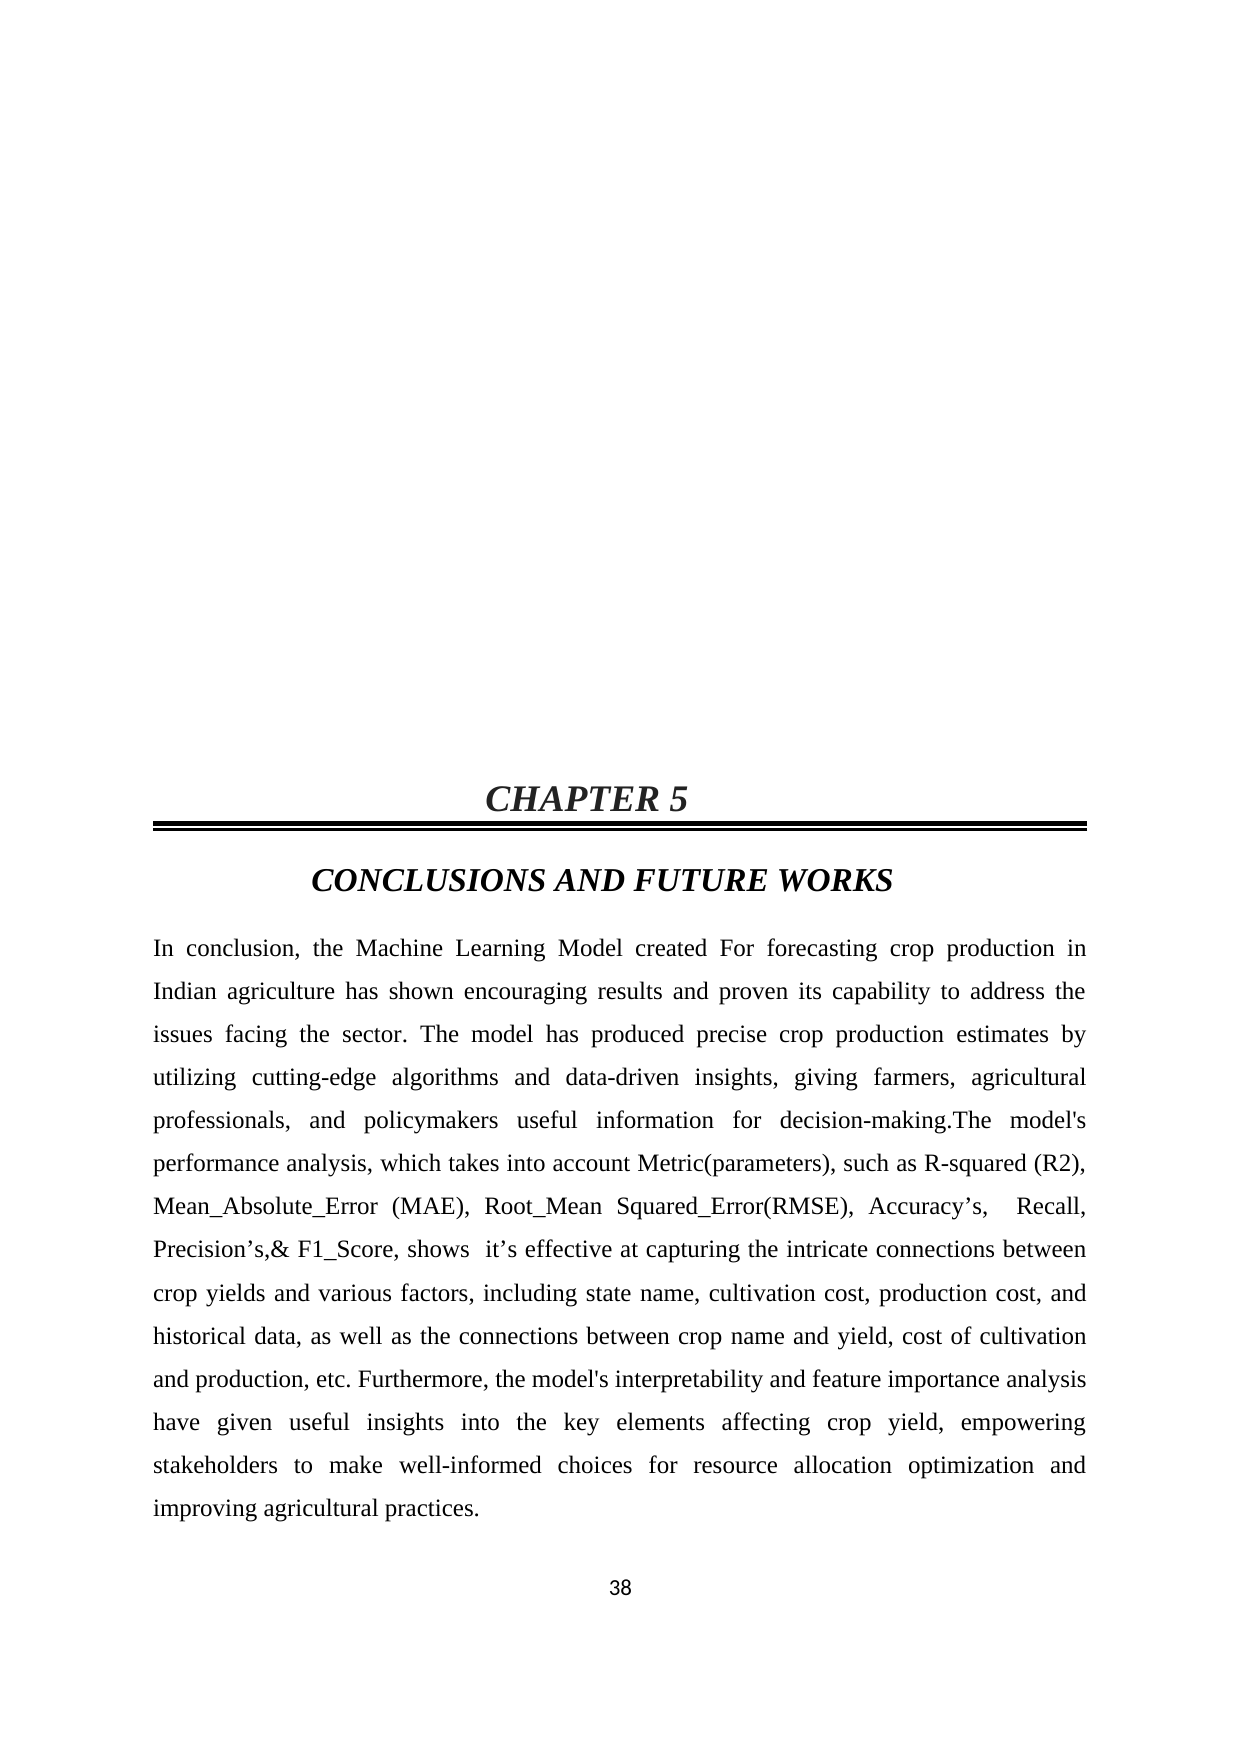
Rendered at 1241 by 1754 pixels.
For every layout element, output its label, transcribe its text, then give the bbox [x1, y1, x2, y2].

text CONCLUSIONS AND FUTURE WORKS [153, 861, 1087, 899]
text CHAPTER 5 [153, 776, 1087, 821]
text In conclusion, the Machine Learning Model created For forecasting crop production in Indian agriculture has shown encouraging results and proven its capability to address the issues facing the sector. The model has produced precise crop production estimates by utilizing cutting-edge algorithms and data-driven insights, giving farmers, agricultural professionals, and policymakers useful information for decision-making.The model's performance analysis, which takes into account Metric(parameters), such as R-squared (R2), Mean_Absolute_Error (MAE), Root_Mean Squared_Error(RMSE), Accuracy’s, Recall, Precision’s,& F1_Score, shows it’s effective at capturing the intricate connections between crop yields and various factors, including state name, cultivation cost, production cost, and historical data, as well as the connections between crop name and yield, cost of cultivation and production, etc. Furthermore, the model's interpretability and feature importance analysis have given useful insights into the key elements affecting crop yield, empowering stakeholders to make well-informed choices for resource allocation optimization and improving agricultural practices. [153, 933, 1087, 1522]
